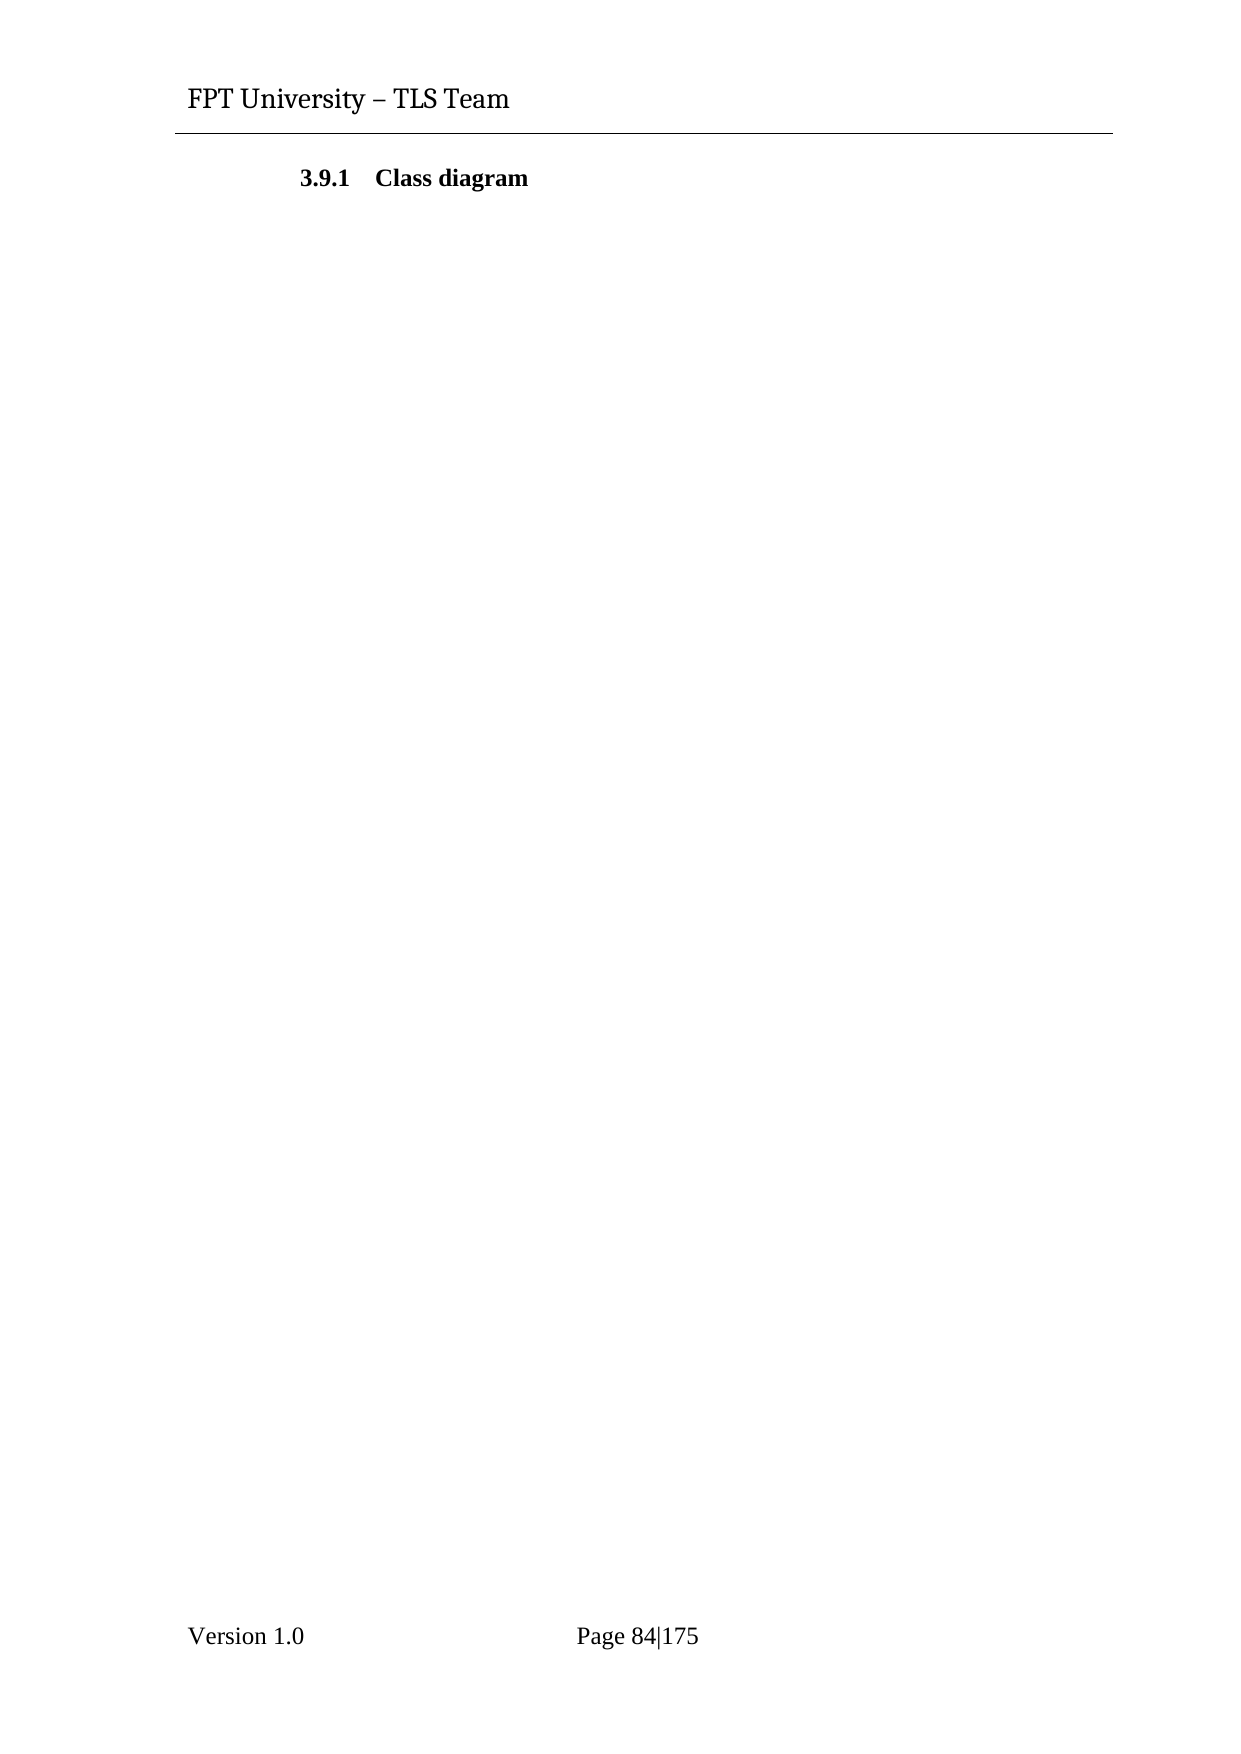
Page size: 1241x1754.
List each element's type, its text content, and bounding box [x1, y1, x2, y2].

subtitle Class diagram [300, 163, 1125, 192]
